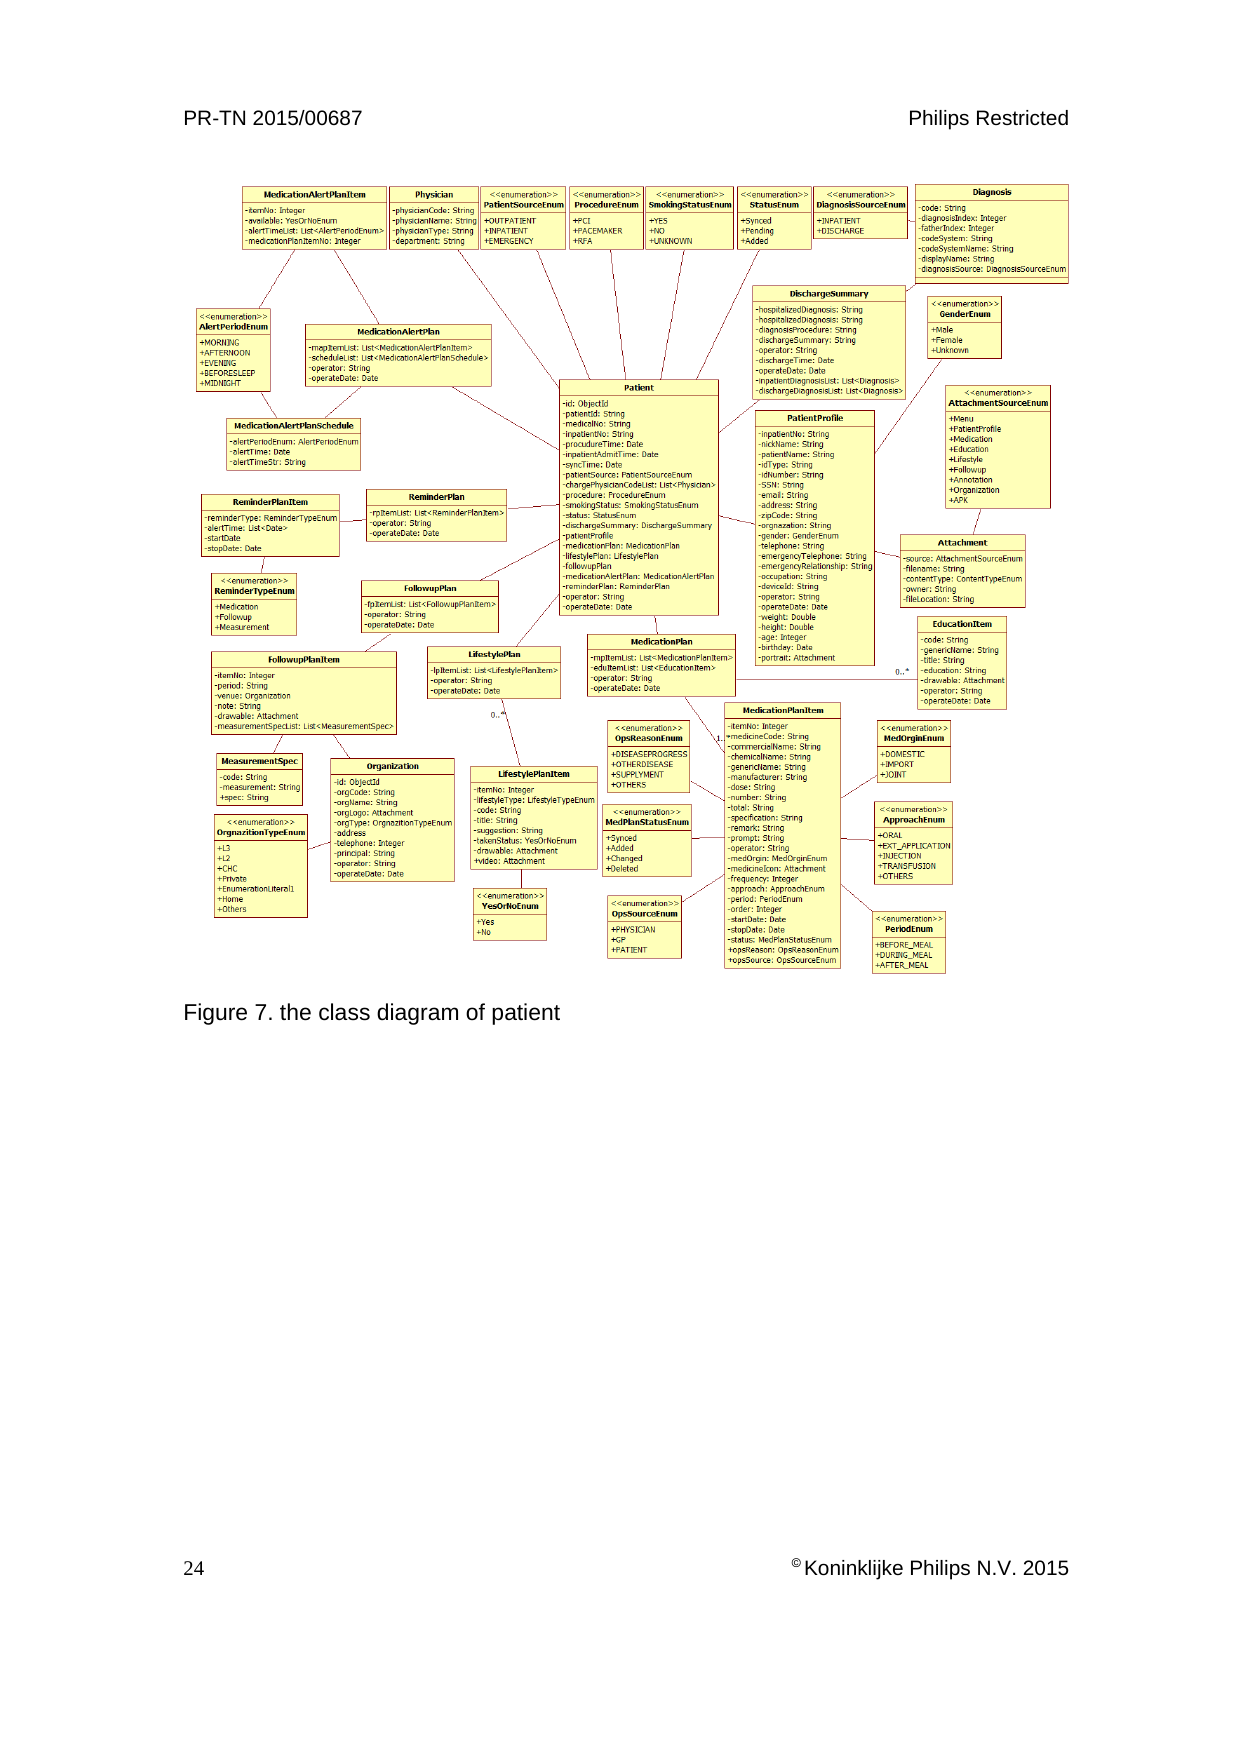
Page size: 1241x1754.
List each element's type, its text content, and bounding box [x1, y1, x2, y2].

text Figure 7. the class diagram of patient [183, 998, 1081, 1025]
picture [183, 171, 1081, 986]
